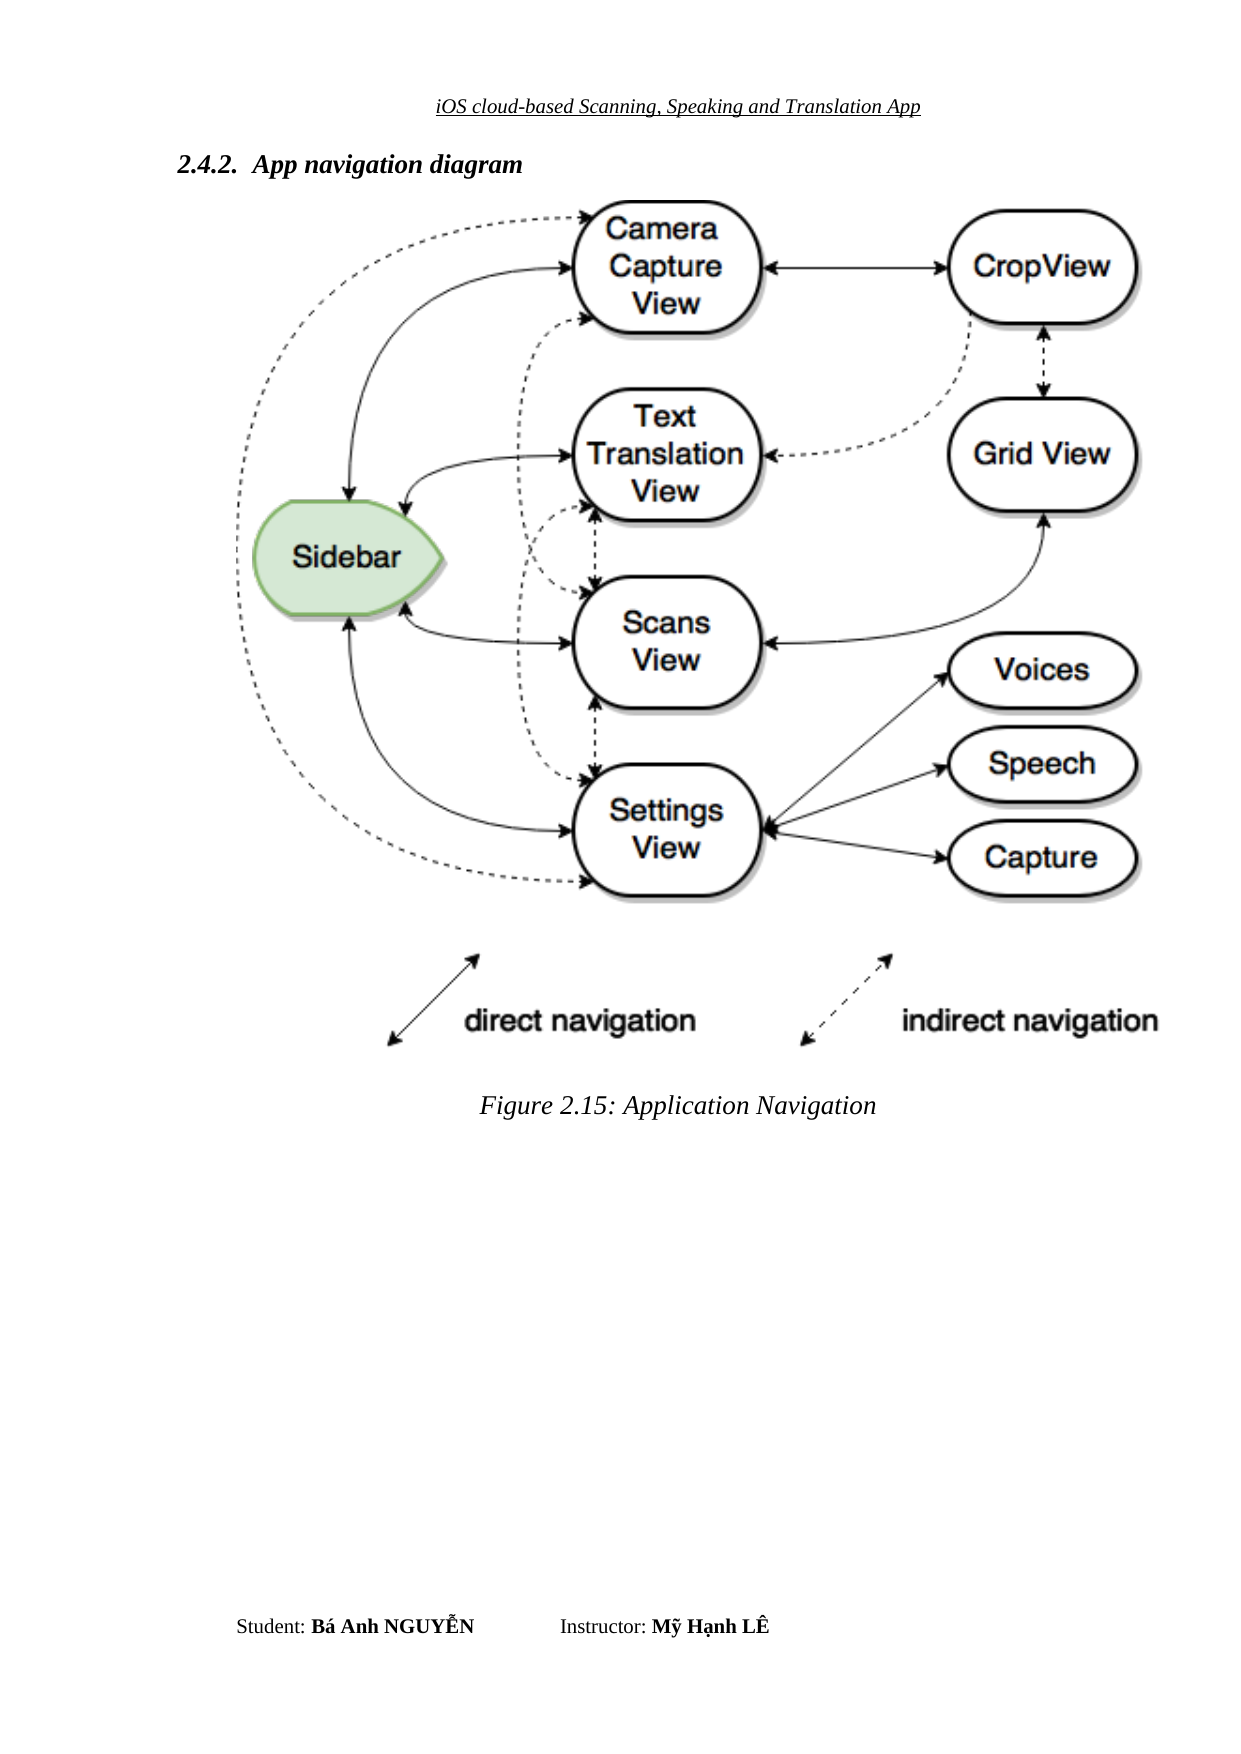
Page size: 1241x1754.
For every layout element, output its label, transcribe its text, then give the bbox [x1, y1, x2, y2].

subtitle App navigation diagram [177, 148, 1122, 179]
picture [236, 200, 1182, 1067]
